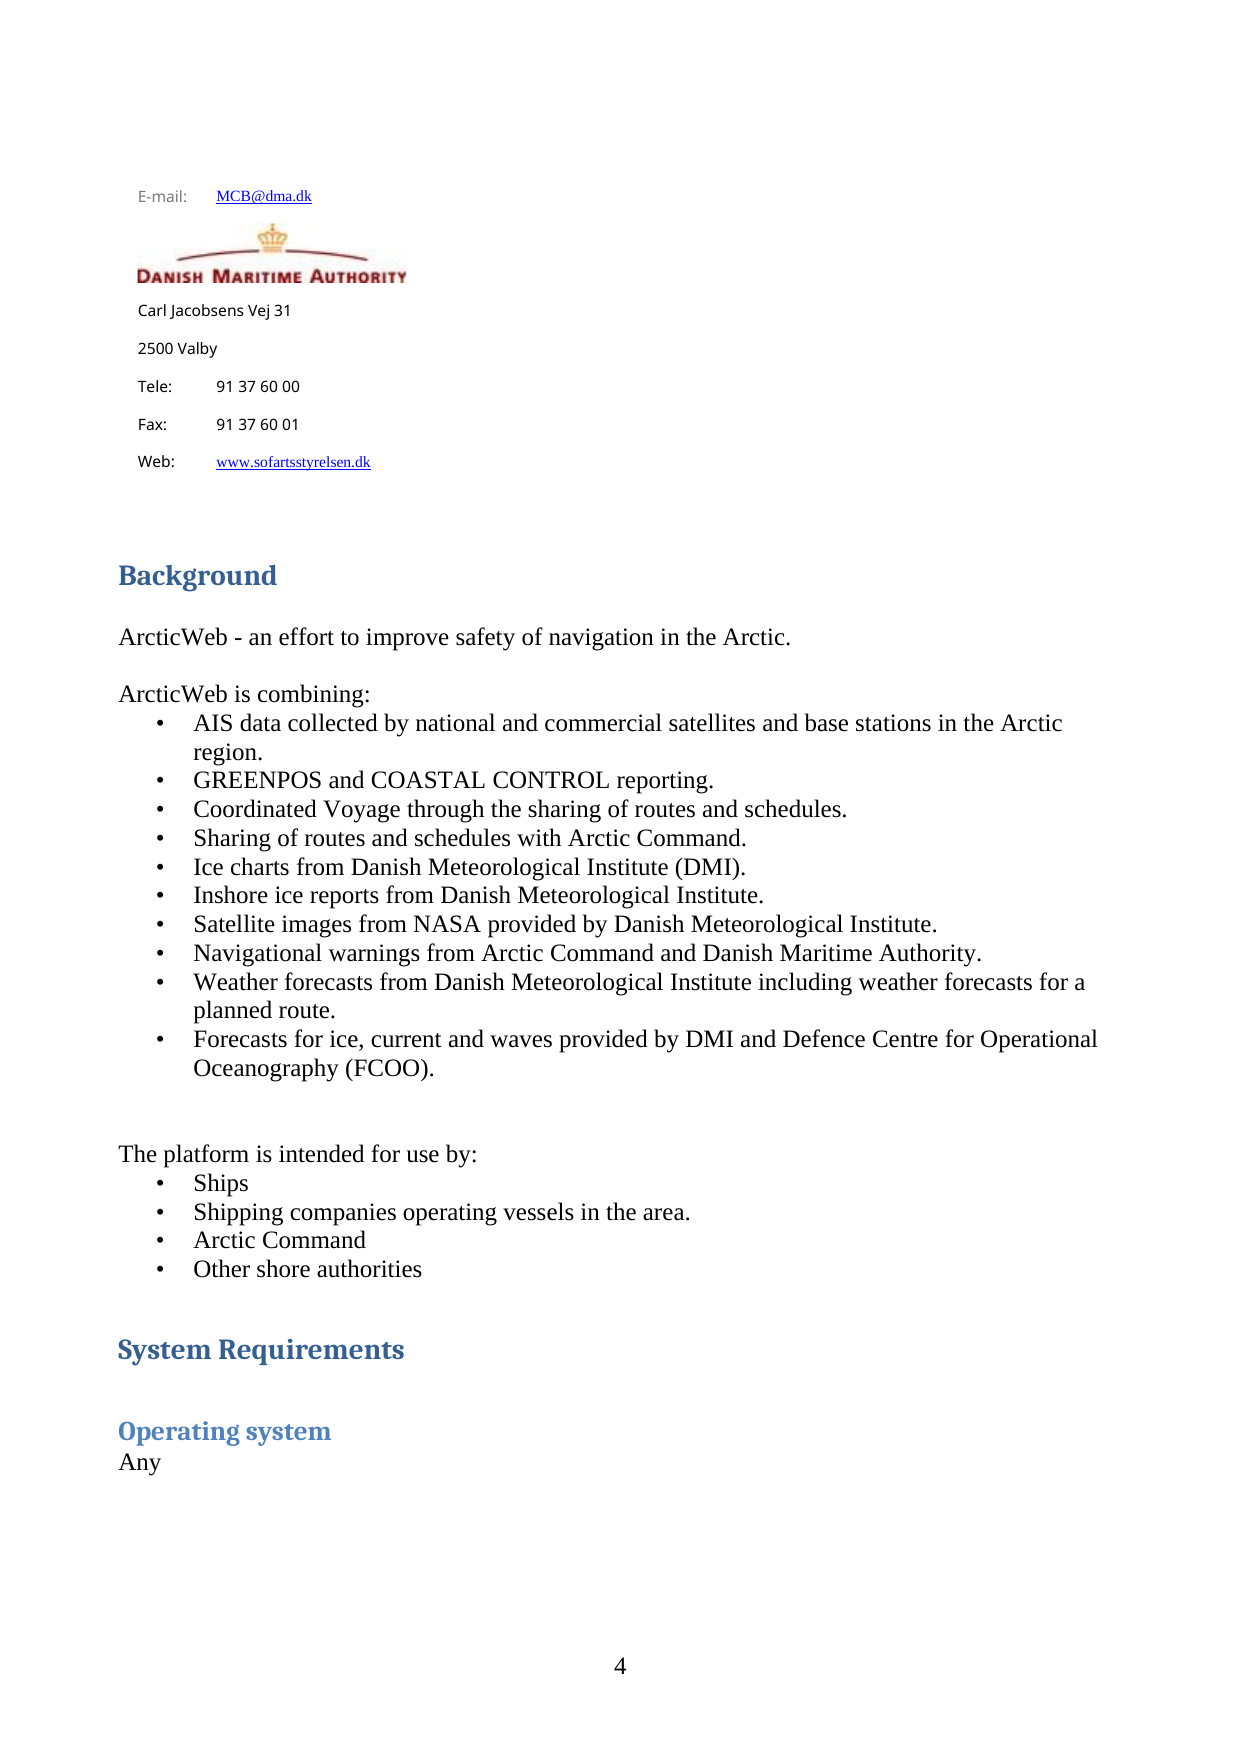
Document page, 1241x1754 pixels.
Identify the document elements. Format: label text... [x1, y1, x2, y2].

list Sharing of routes and schedules with Arctic Command. [156, 823, 1122, 852]
list Shipping companies operating vessels in the area. [156, 1197, 1122, 1226]
list Satellite images from NASA provided by Danish Meteorological Institute. [156, 909, 1122, 938]
table_cell [129, 215, 520, 291]
list Ice charts from Danish Meteorological Institute (DMI). [156, 852, 1122, 881]
table_cell Web: [129, 443, 208, 481]
table_cell 91 37 60 01 [208, 405, 520, 443]
list Coordinated Voyage through the sharing of routes and schedules. [156, 794, 1122, 823]
list Ships [156, 1168, 1122, 1197]
table_cell 2500 Valby [129, 329, 520, 367]
text The platform is intended for use by: [118, 1139, 1122, 1168]
list Weather forecasts from Danish Meteorological Institute including weather forecasts for a planned route. [156, 967, 1122, 1024]
list Forecasts for ice, current and waves provided by DMI and Defence Centre for Operational Oceanography (FCOO). [156, 1024, 1122, 1082]
text ArcticWeb - an effort to improve safety of navigation in the Arctic. [118, 622, 1122, 651]
table_cell Fax: [129, 405, 208, 443]
subtitle Operating system [118, 1416, 1122, 1447]
list Inshore ice reports from Danish Meteorological Institute. [156, 881, 1122, 909]
subtitle Background [118, 559, 1122, 593]
list Arctic Command [156, 1226, 1122, 1254]
table_cell Tele: [129, 367, 208, 405]
list AIS data collected by national and commercial satellites and base stations in the Arctic region. [156, 708, 1122, 766]
text ArcticWeb is combining: [118, 679, 1122, 708]
text Any [118, 1447, 1122, 1476]
subtitle System Requirements [118, 1333, 1122, 1367]
list Navigational warnings from Arctic Command and Danish Maritime Authority. [156, 938, 1122, 967]
list GREENPOS and COASTAL CONTROL reporting. [156, 766, 1122, 794]
table_cell 91 37 60 00 [208, 367, 520, 405]
table_cell www.sofartsstyrelsen.dk [208, 443, 520, 481]
table_cell MCB@dma.dk [208, 177, 520, 215]
table_cell Carl Jacobsens Vej 31 [129, 291, 520, 329]
picture [137, 223, 407, 283]
table_cell E-mail: [129, 177, 208, 215]
list Other shore authorities [156, 1254, 1122, 1283]
